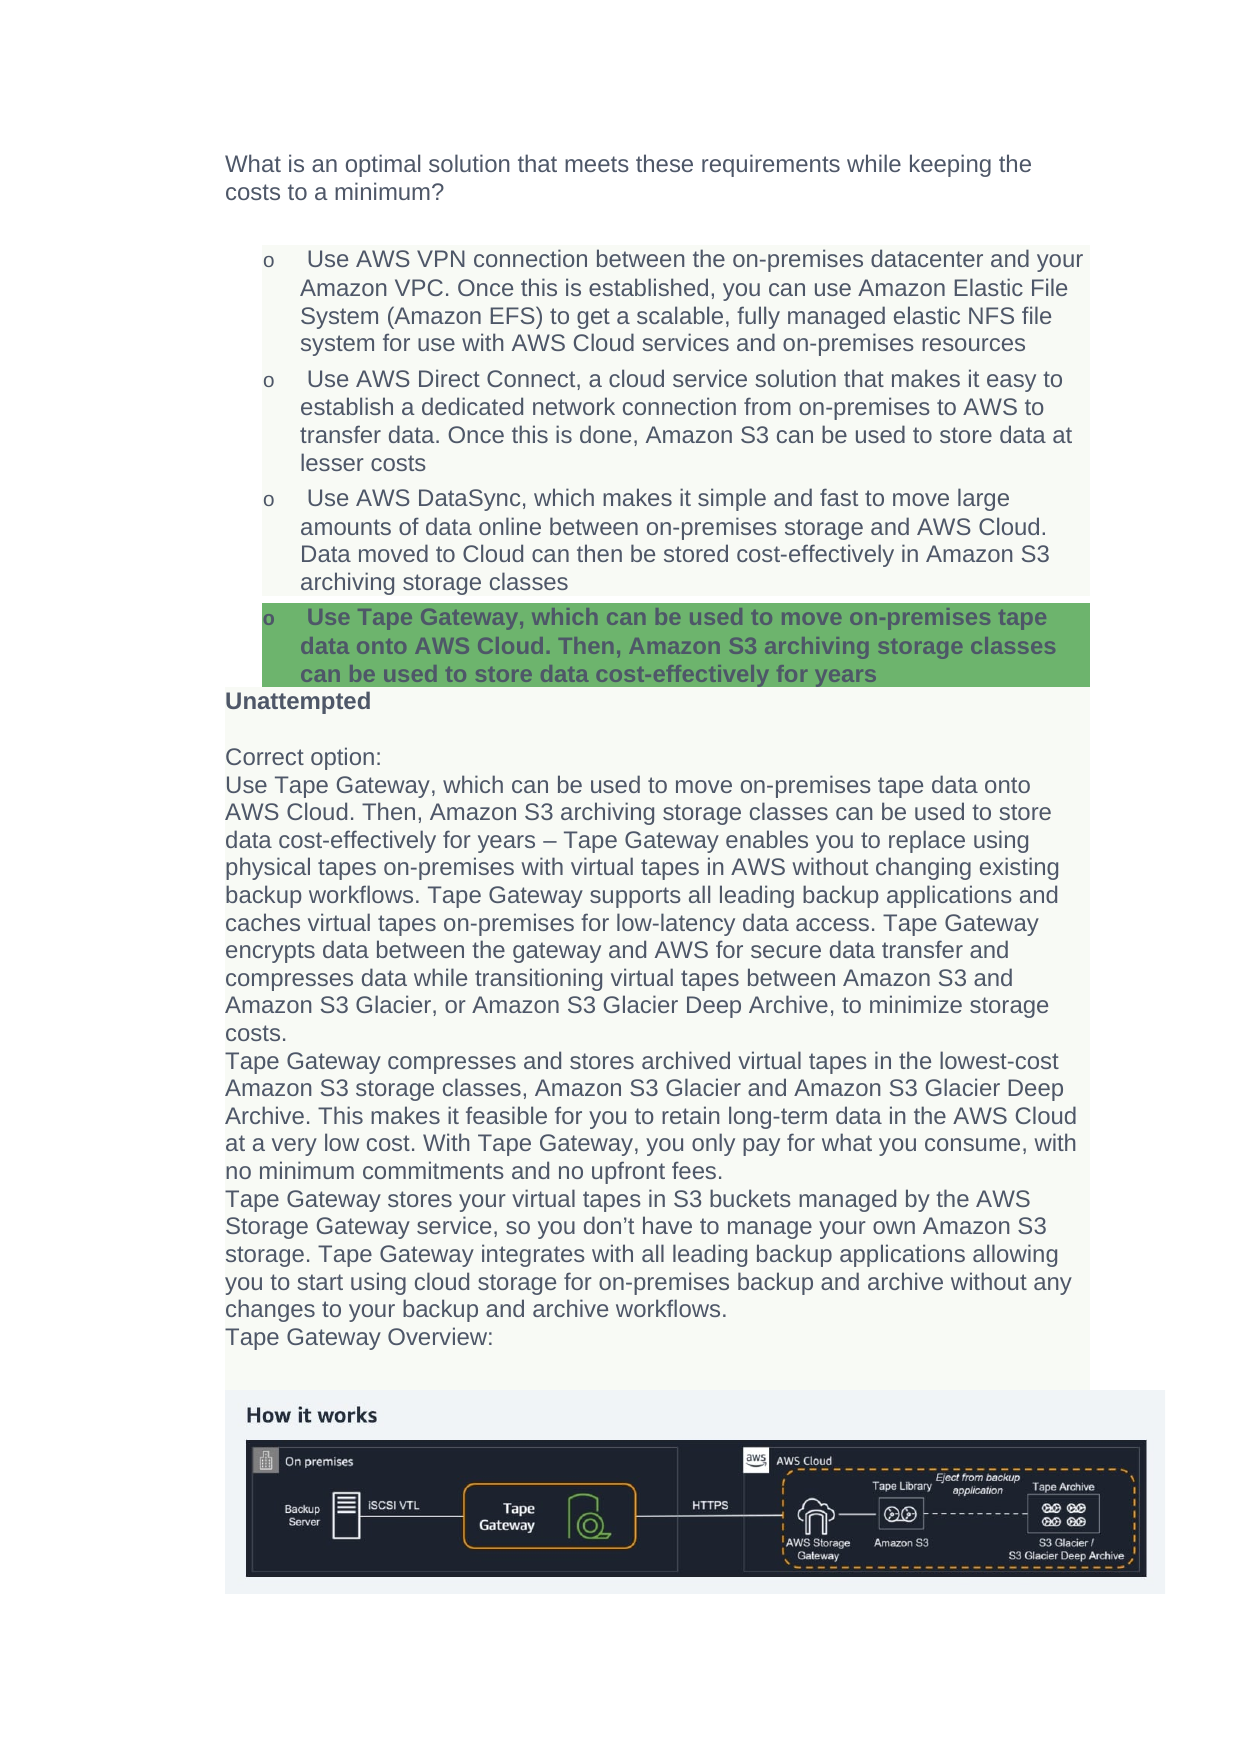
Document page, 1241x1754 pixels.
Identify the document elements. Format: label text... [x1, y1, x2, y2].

list Use AWS Direct Connect, a cloud service solution that makes it easy to establish a dedicated network connection from on-premises to AWS to transfer data. Once this is done, Amazon S3 can be used to store data at lesser costs [262, 364, 1090, 476]
list Use AWS VPN connection between the on-premises datacenter and your Amazon VPC. Once this is established, you can use Amazon Elastic File System (Amazon EFS) to get a scalable, fully managed elastic NFS file system for use with AWS Cloud services and on-premises resources [262, 245, 1090, 357]
text Correct option: Use Tape Gateway, which can be used to move on-premises tape data onto AWS Cloud. Then, Amazon S3 archiving storage classes can be used to store data cost-effectively for years – Tape Gateway enables you to replace using physical tapes on-premises with virtual tapes in AWS without changing existing backup workflows. Tape Gateway supports all leading backup applications and caches virtual tapes on-premises for low-latency data access. Tape Gateway encrypts data between the gateway and AWS for secure data transfer and compresses data while transitioning virtual tapes between Amazon S3 and Amazon S3 Glacier, or Amazon S3 Glacier Deep Archive, to minimize storage costs. Tape Gateway compresses and stores archived virtual tapes in the lowest-cost Amazon S3 storage classes, Amazon S3 Glacier and Amazon S3 Glacier Deep Archive. This makes it feasible for you to retain long-term data in the AWS Cloud at a very low cost. With Tape Gateway, you only pay for what you consume, with no minimum commitments and no upfront fees. Tape Gateway stores your virtual tapes in S3 buckets managed by the AWS Storage Gateway service, so you don’t have to manage your own Amazon S3 storage. Tape Gateway integrates with all leading backup applications allowing you to start using cloud storage for on-premises backup and archive without any changes to your backup and archive workflows. Tape Gateway Overview: [225, 743, 1090, 1350]
picture [225, 1390, 1166, 1594]
list Use AWS DataSync, which makes it simple and fast to move large amounts of data online between on-premises storage and AWS Cloud. Data moved to Cloud can then be stored cost-effectively in Amazon S3 archiving storage classes [262, 484, 1090, 596]
list Use Tape Gateway, which can be used to move on-premises tape data onto AWS Cloud. Then, Amazon S3 archiving storage classes can be used to store data cost-effectively for years [262, 603, 1090, 687]
text Unattempted [225, 687, 1090, 743]
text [225, 150, 1090, 205]
